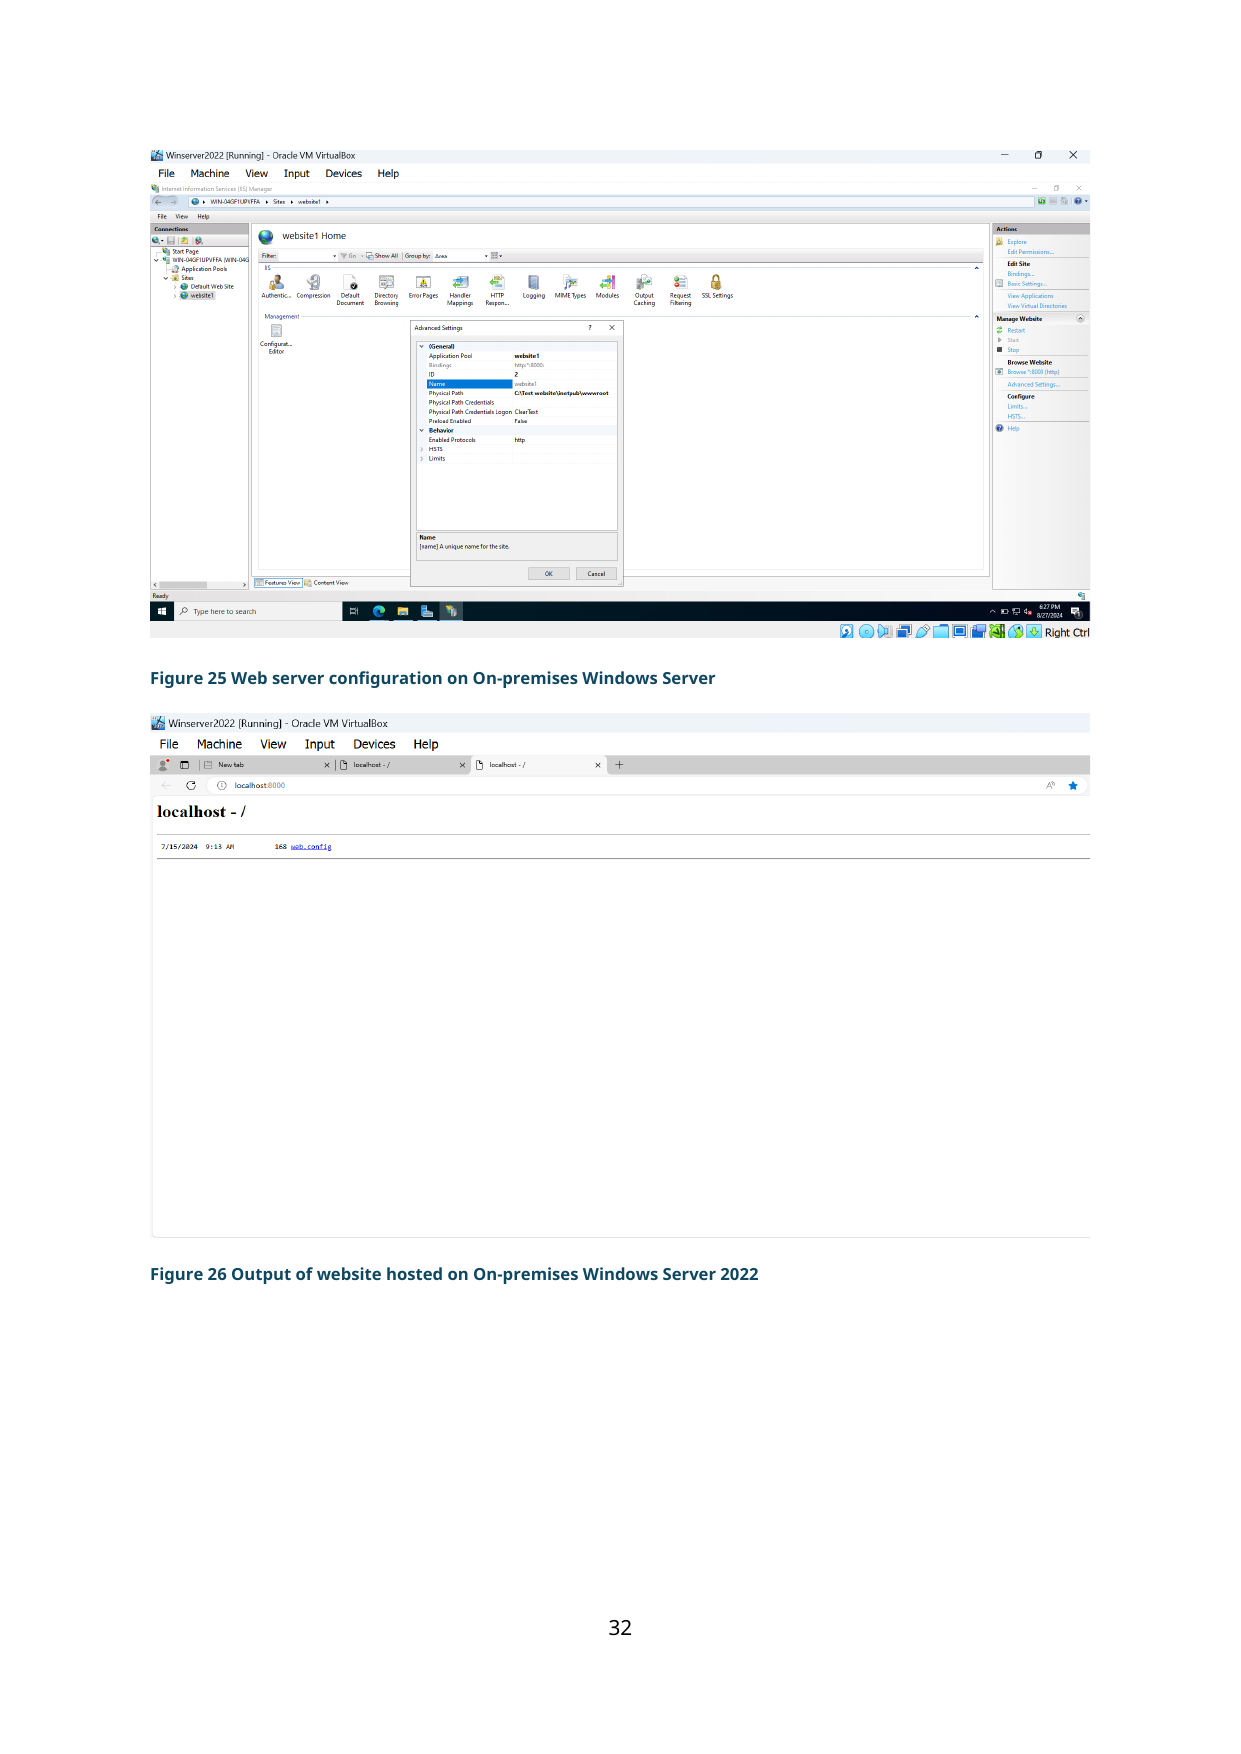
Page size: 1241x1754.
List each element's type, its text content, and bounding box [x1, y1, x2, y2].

picture [150, 713, 1091, 1238]
picture [150, 150, 1091, 638]
